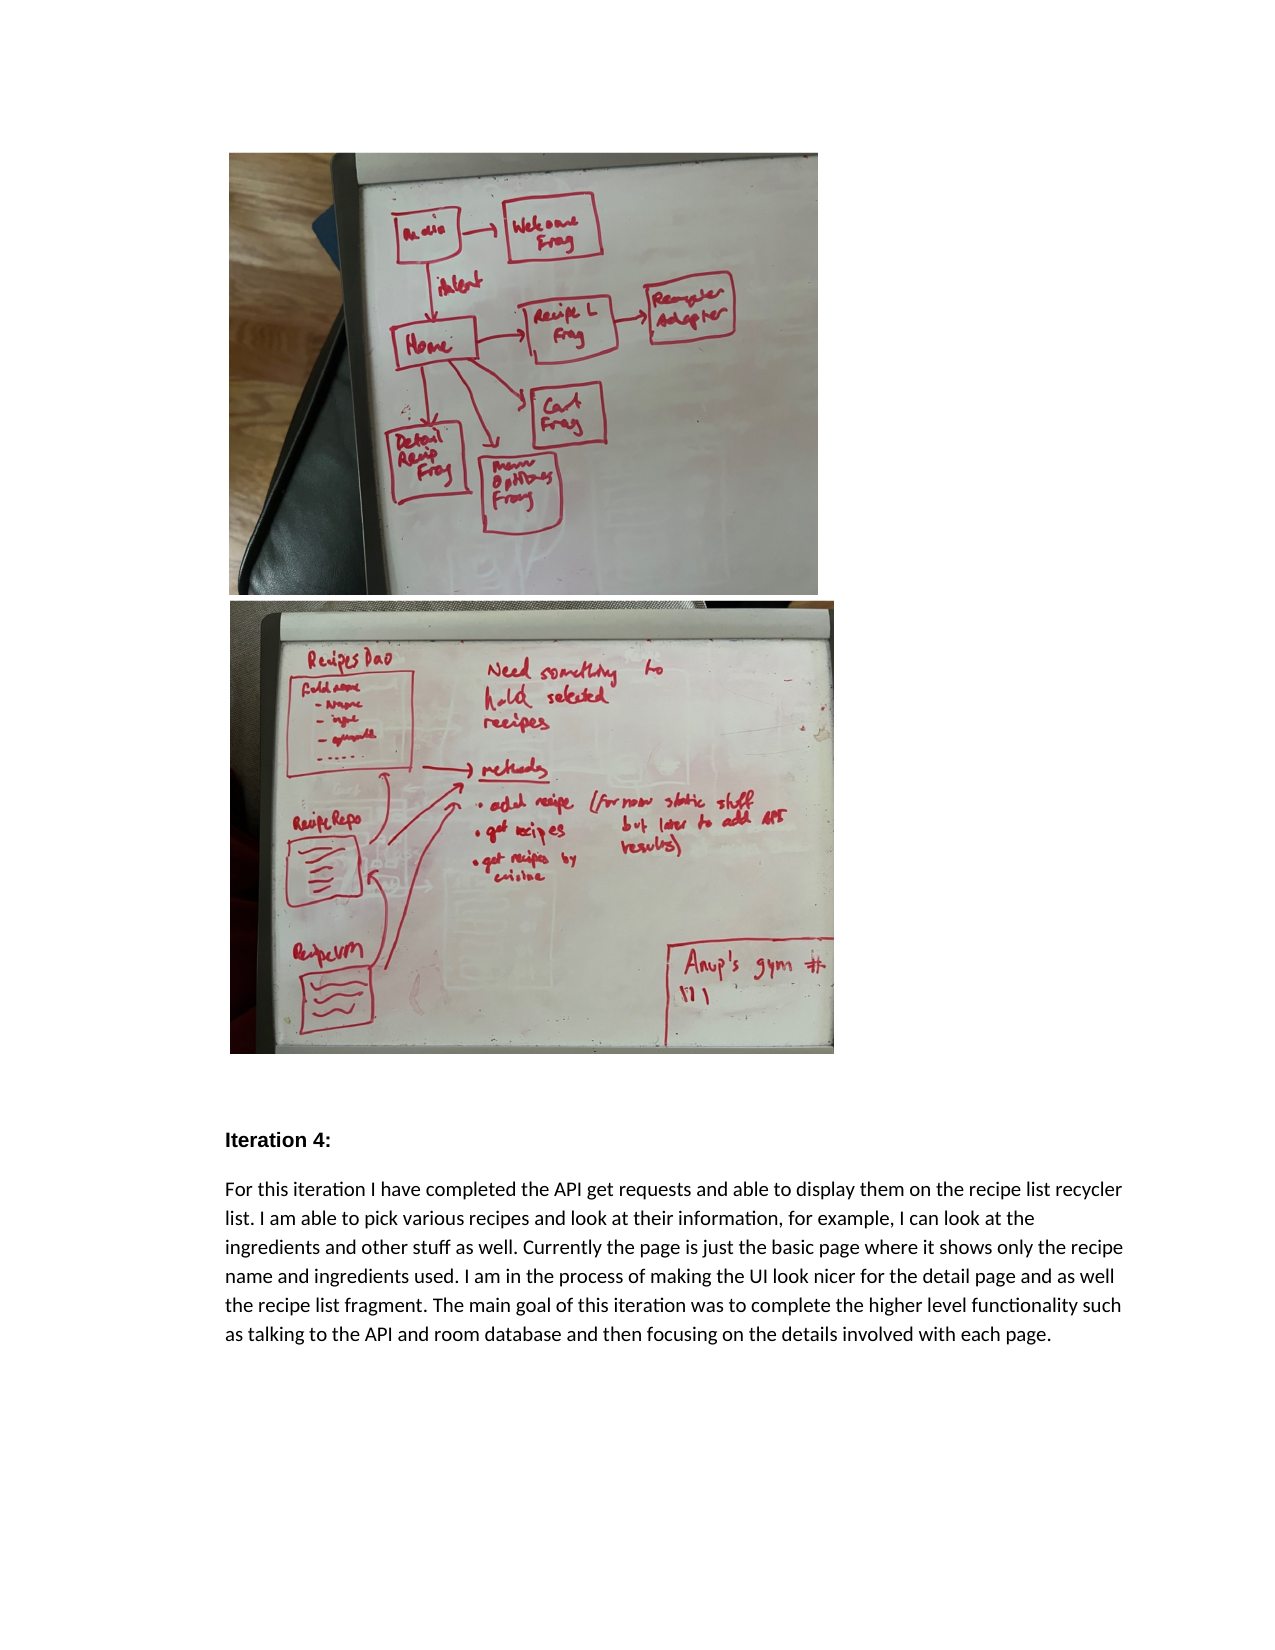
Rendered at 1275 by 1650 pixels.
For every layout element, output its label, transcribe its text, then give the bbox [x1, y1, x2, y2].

text For this iteration I have completed the API get requests and able to display them on the recipe list recycler list. I am able to pick various recipes and look at their information, for example, I can look at the ingredients and other stuff as well. Currently the page is just the basic page where it shows only the recipe name and ingredients used. I am in the process of making the UI look nicer for the detail page and as well the recipe list fragment. The main goal of this iteration was to complete the higher level functionality such as talking to the API and room database and then focusing on the details involved with each page. [225, 1176, 1125, 1347]
picture [230, 601, 833, 1054]
picture [229, 153, 817, 595]
text Iteration 4: [225, 1127, 1125, 1151]
